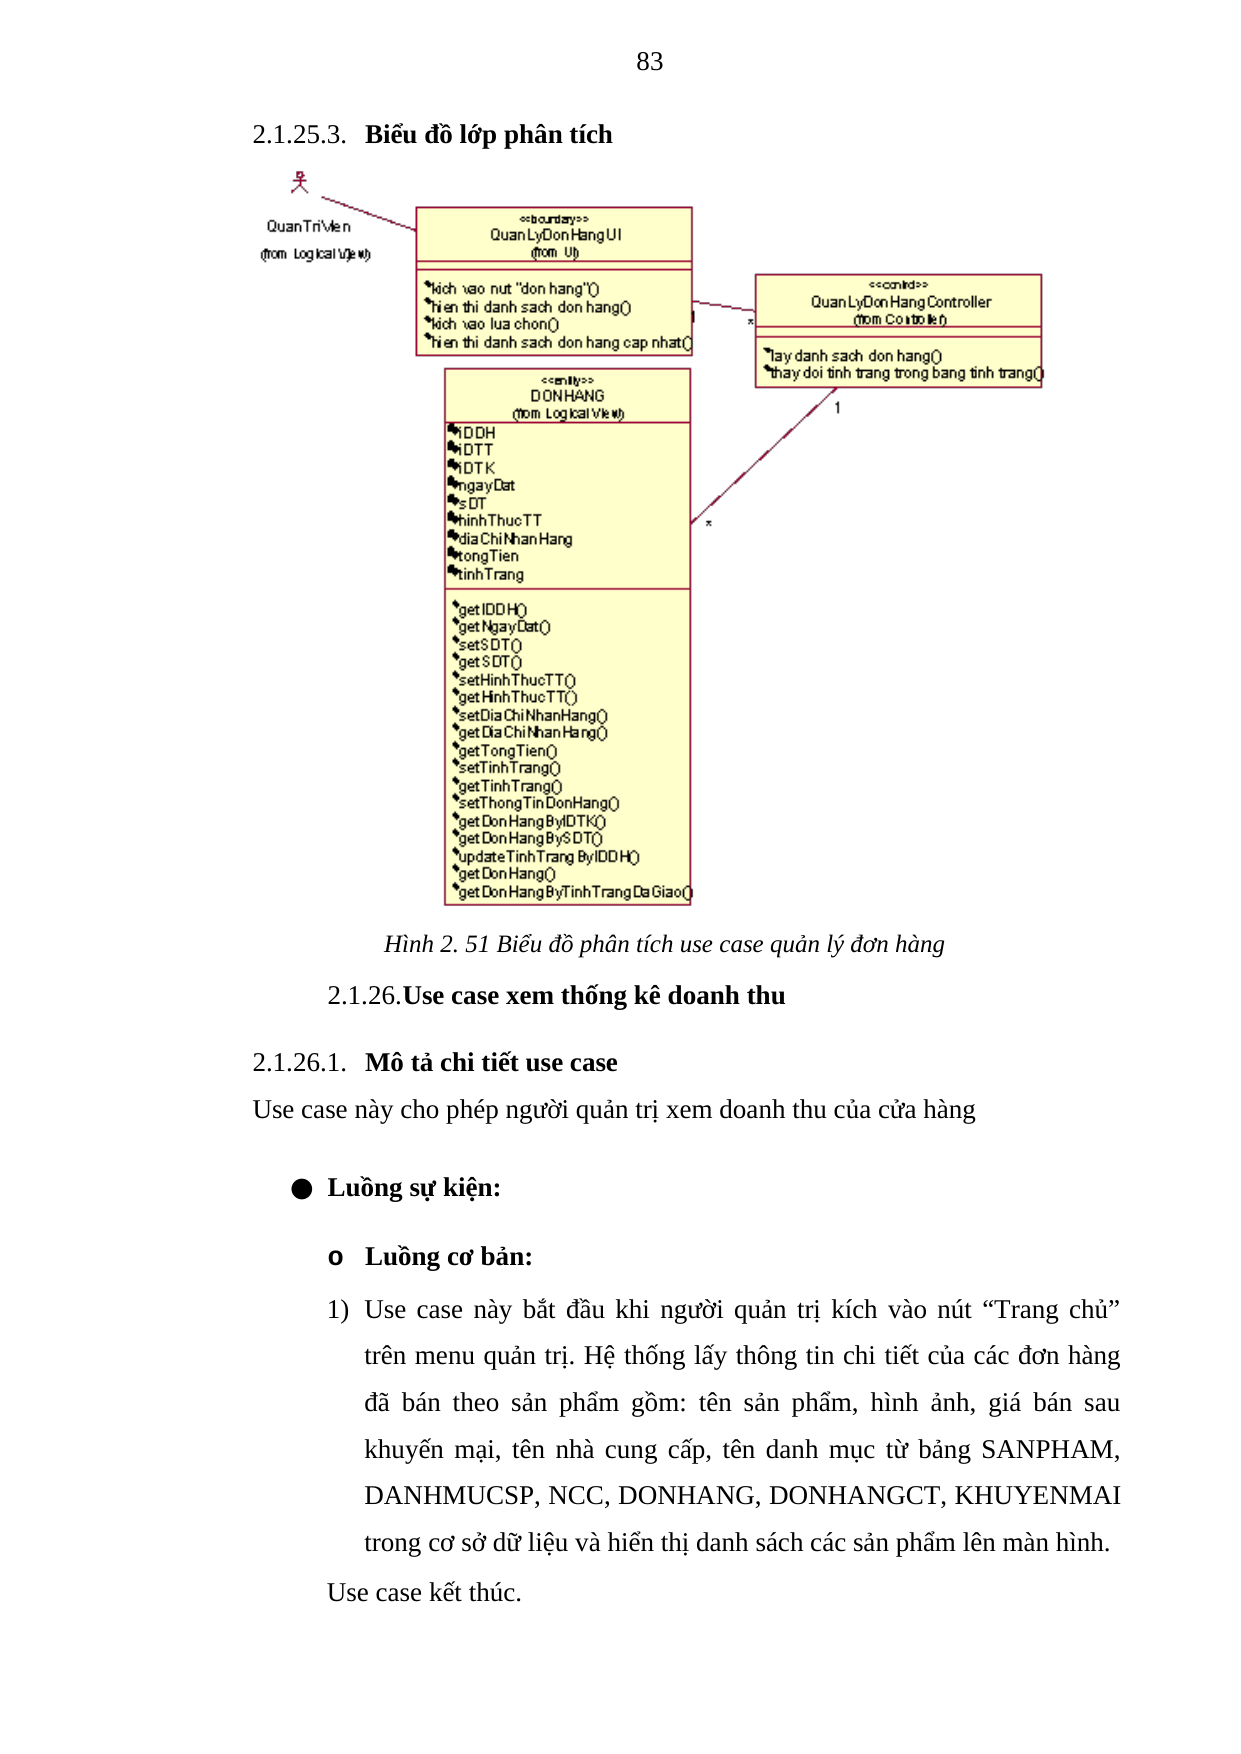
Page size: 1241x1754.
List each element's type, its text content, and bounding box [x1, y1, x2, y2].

list Use case này bắt đầu khi người quản trị kích vào nút “Trang chủ” trên menu quản trị. Hệ thống lấy thông tin chi tiết của các đơn hàng đã bán theo sản phẩm gồm: tên sản phẩm, hình ảnh, giá bán sau khuyến mại, tên nhà cung cấp, tên danh mục từ bảng SANPHAM, DANHMUCSP, NCC, DONHANG, DONHANGCT, KHUYENMAI trong cơ sở dữ liệu và hiển thị danh sách các sản phẩm lên màn hình. [327, 1293, 1122, 1557]
text Use case này cho phép người quản trị xem doanh thu của cửa hàng [252, 1093, 1122, 1124]
text Hình 2. 51 Biểu đồ phân tích use case quản lý đơn hàng [207, 929, 1122, 958]
list Mô tả chi tiết use case [252, 1046, 1122, 1077]
list Use case xem thống kê doanh thu [327, 979, 1122, 1010]
list Luồng sự kiện: [290, 1156, 1122, 1212]
picture [246, 164, 1053, 914]
list Biểu đồ lớp phân tích [252, 118, 1122, 149]
text Use case kết thúc. [327, 1576, 1122, 1607]
list Luồng cơ bản: [327, 1239, 1122, 1273]
